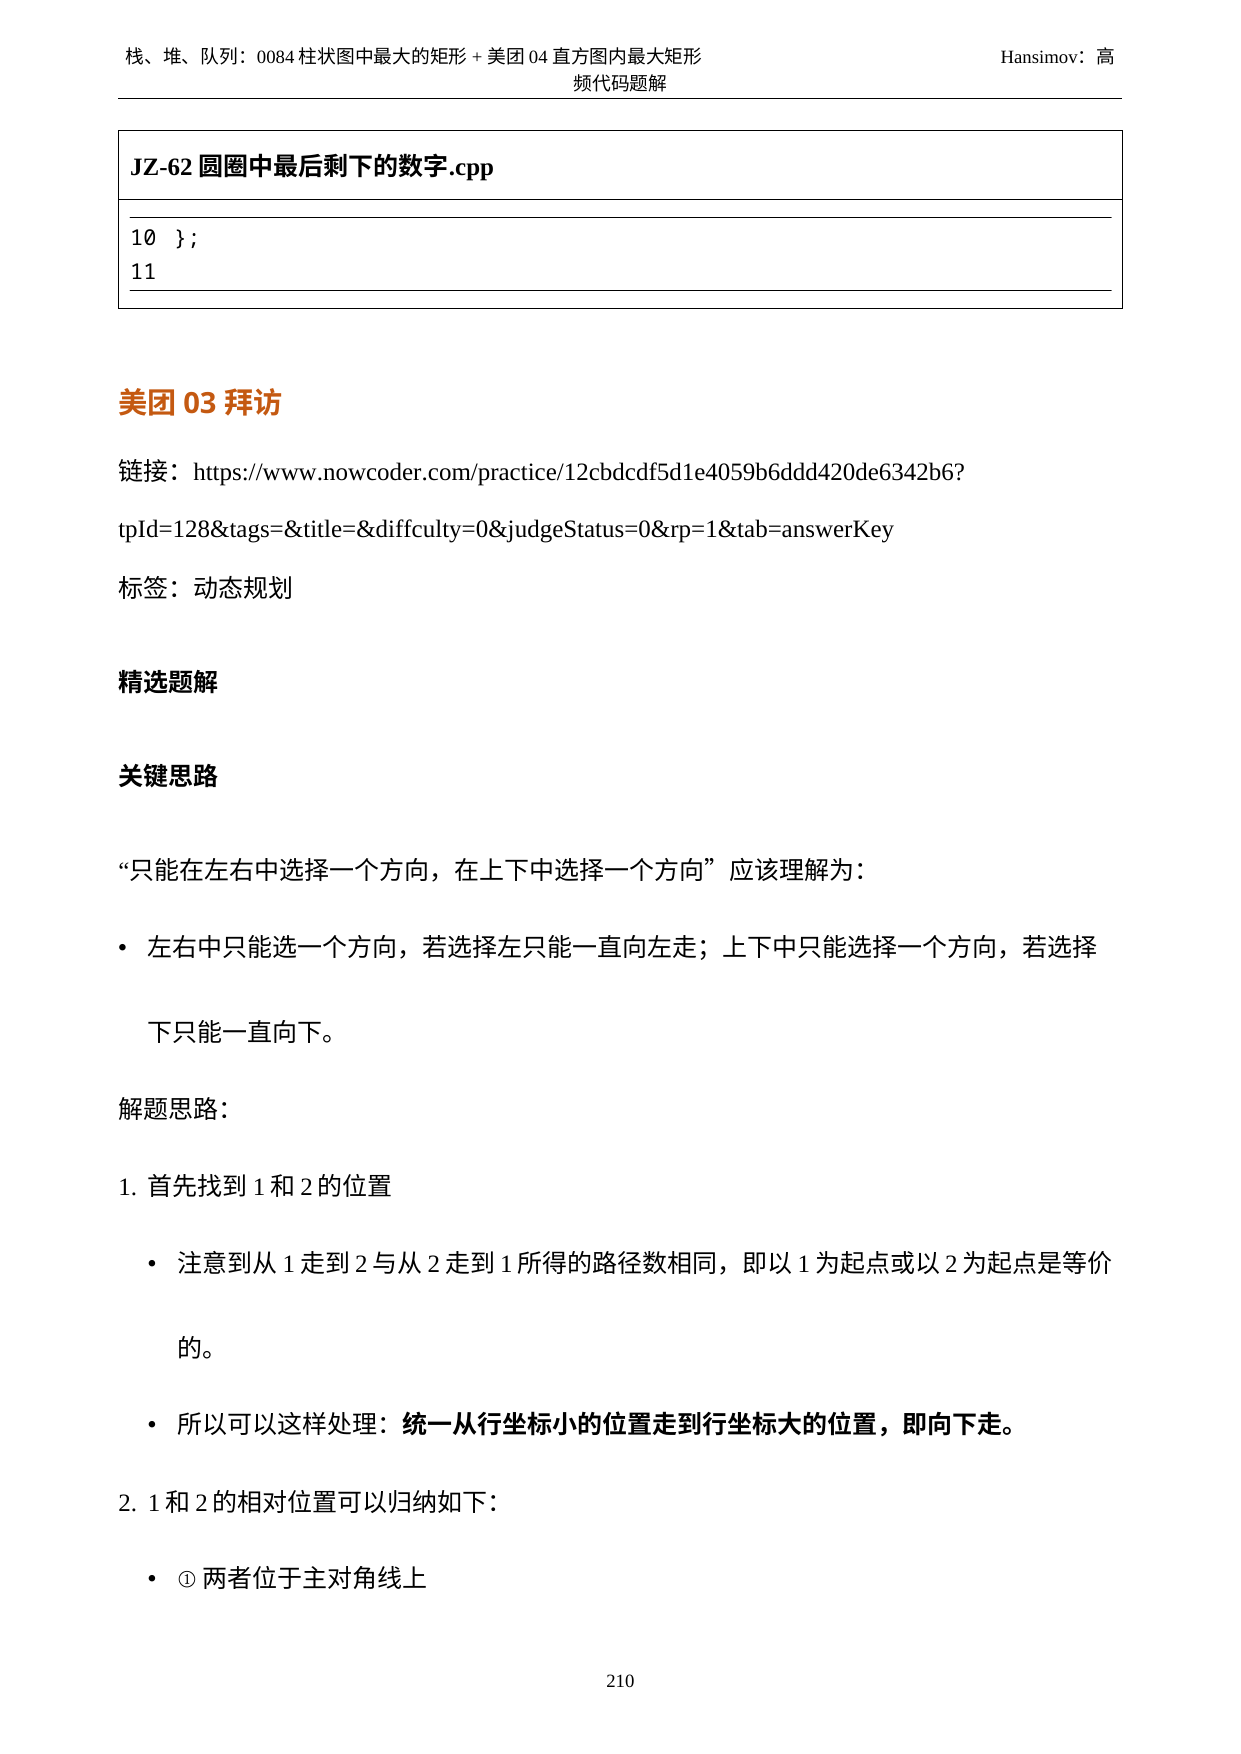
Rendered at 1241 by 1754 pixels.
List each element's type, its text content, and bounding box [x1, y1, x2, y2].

subtitle 美团 03 拜访 [118, 367, 1097, 435]
subtitle 精选题解 [118, 647, 1097, 714]
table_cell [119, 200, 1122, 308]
text 注意到从1走到2与从2走到1所得的路径数相同，即以1为起点或以2为起点是等价的。 [148, 1227, 1122, 1380]
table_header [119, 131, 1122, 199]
subtitle 关键思路 [118, 741, 1097, 808]
text 解题思路： [118, 1073, 1122, 1141]
text ① 两者位于主对角线上 [148, 1543, 1122, 1611]
text 标签：动态规划 [118, 553, 1122, 621]
list 1和2的相对位置可以归纳如下： [118, 1466, 1122, 1534]
text 链接：https://www.nowcoder.com/practice/12cbdcdf5d1e4059b6ddd420de6342b6?tpId=128&tags=&title=&diffculty=0&judgeStatus=0&rp=1&tab=answerKey [118, 435, 1122, 545]
text 所以可以这样处理：统一从行坐标小的位置走到行坐标大的位置，即向下走。 [148, 1389, 1122, 1457]
list 首先找到1和2的位置 [118, 1150, 1122, 1218]
text “只能在左右中选择一个方向，在上下中选择一个方向”应该理解为： [118, 834, 1122, 902]
text 左右中只能选一个方向，若选择左只能一直向左走；上下中只能选择一个方向，若选择下只能一直向下。 [118, 911, 1122, 1064]
